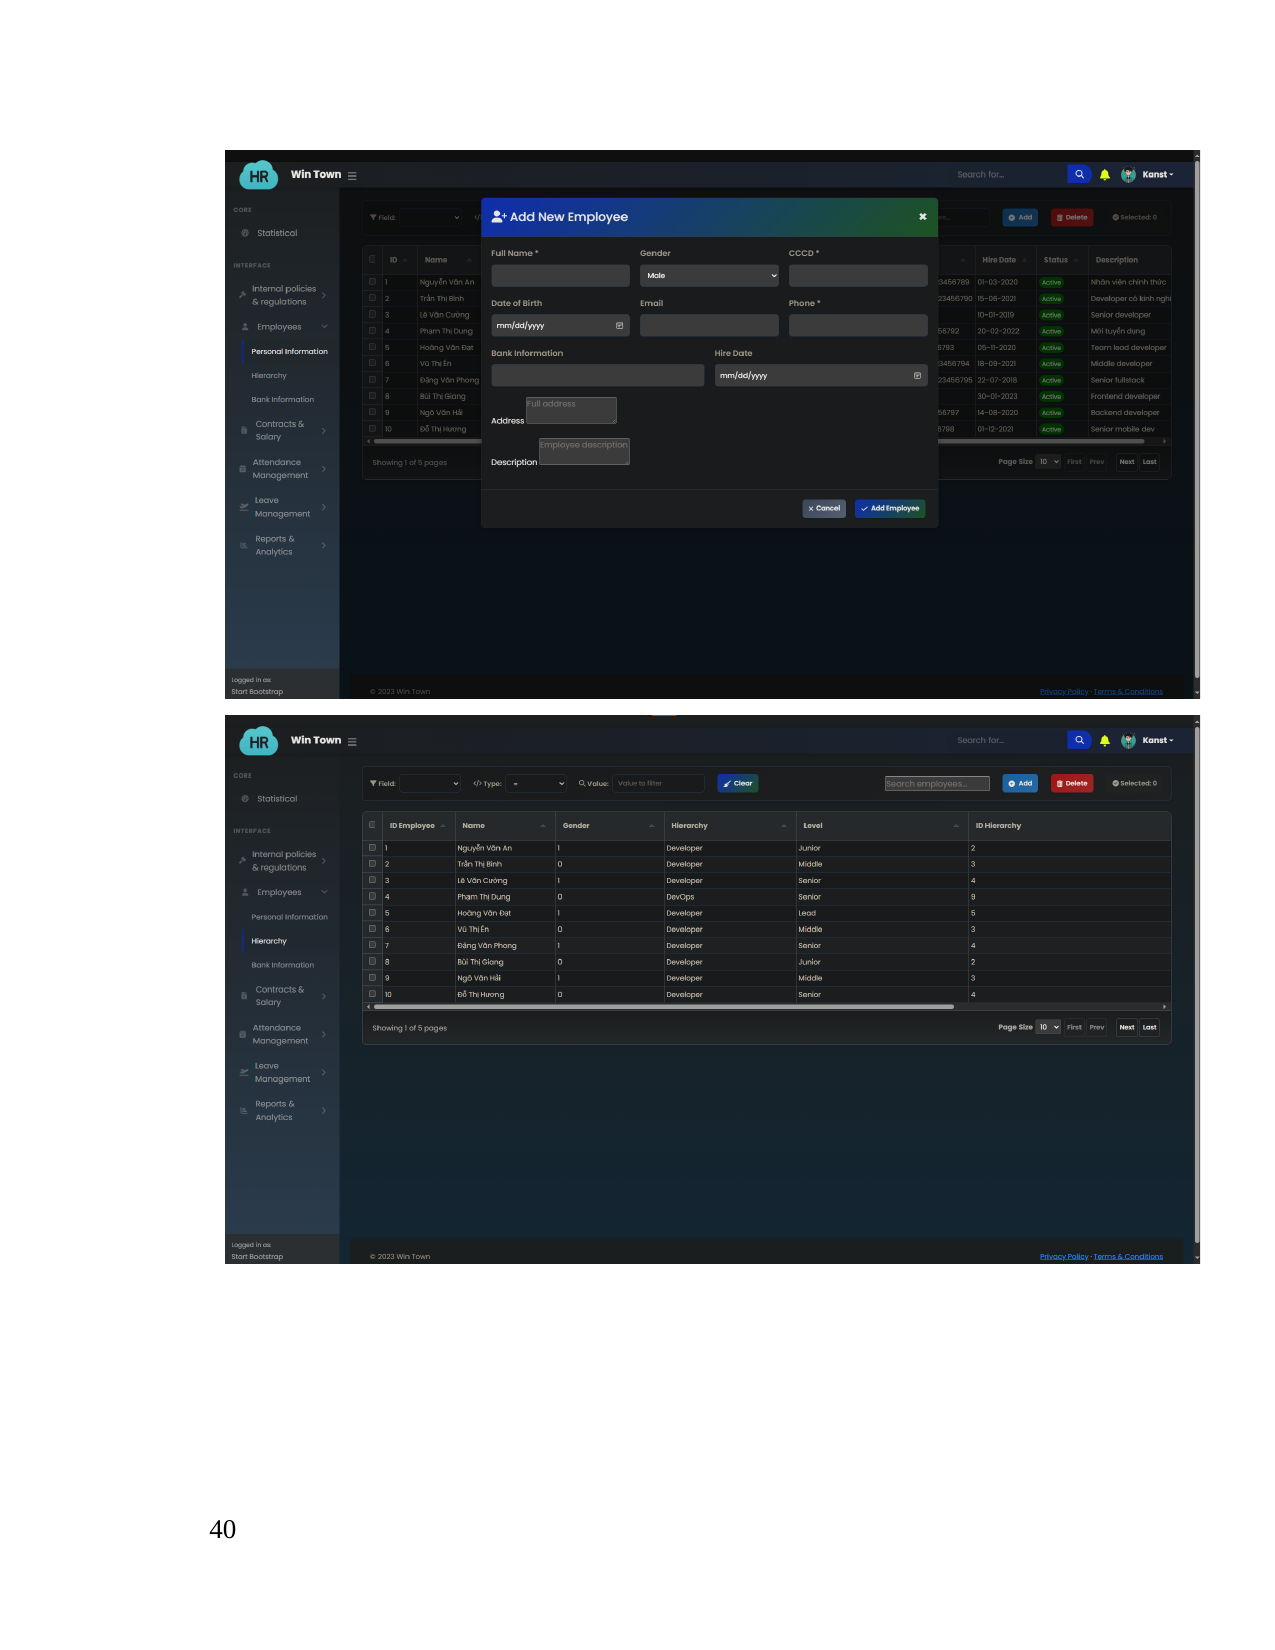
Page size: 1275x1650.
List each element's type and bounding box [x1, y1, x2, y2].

picture [225, 150, 1200, 699]
picture [225, 715, 1200, 1264]
